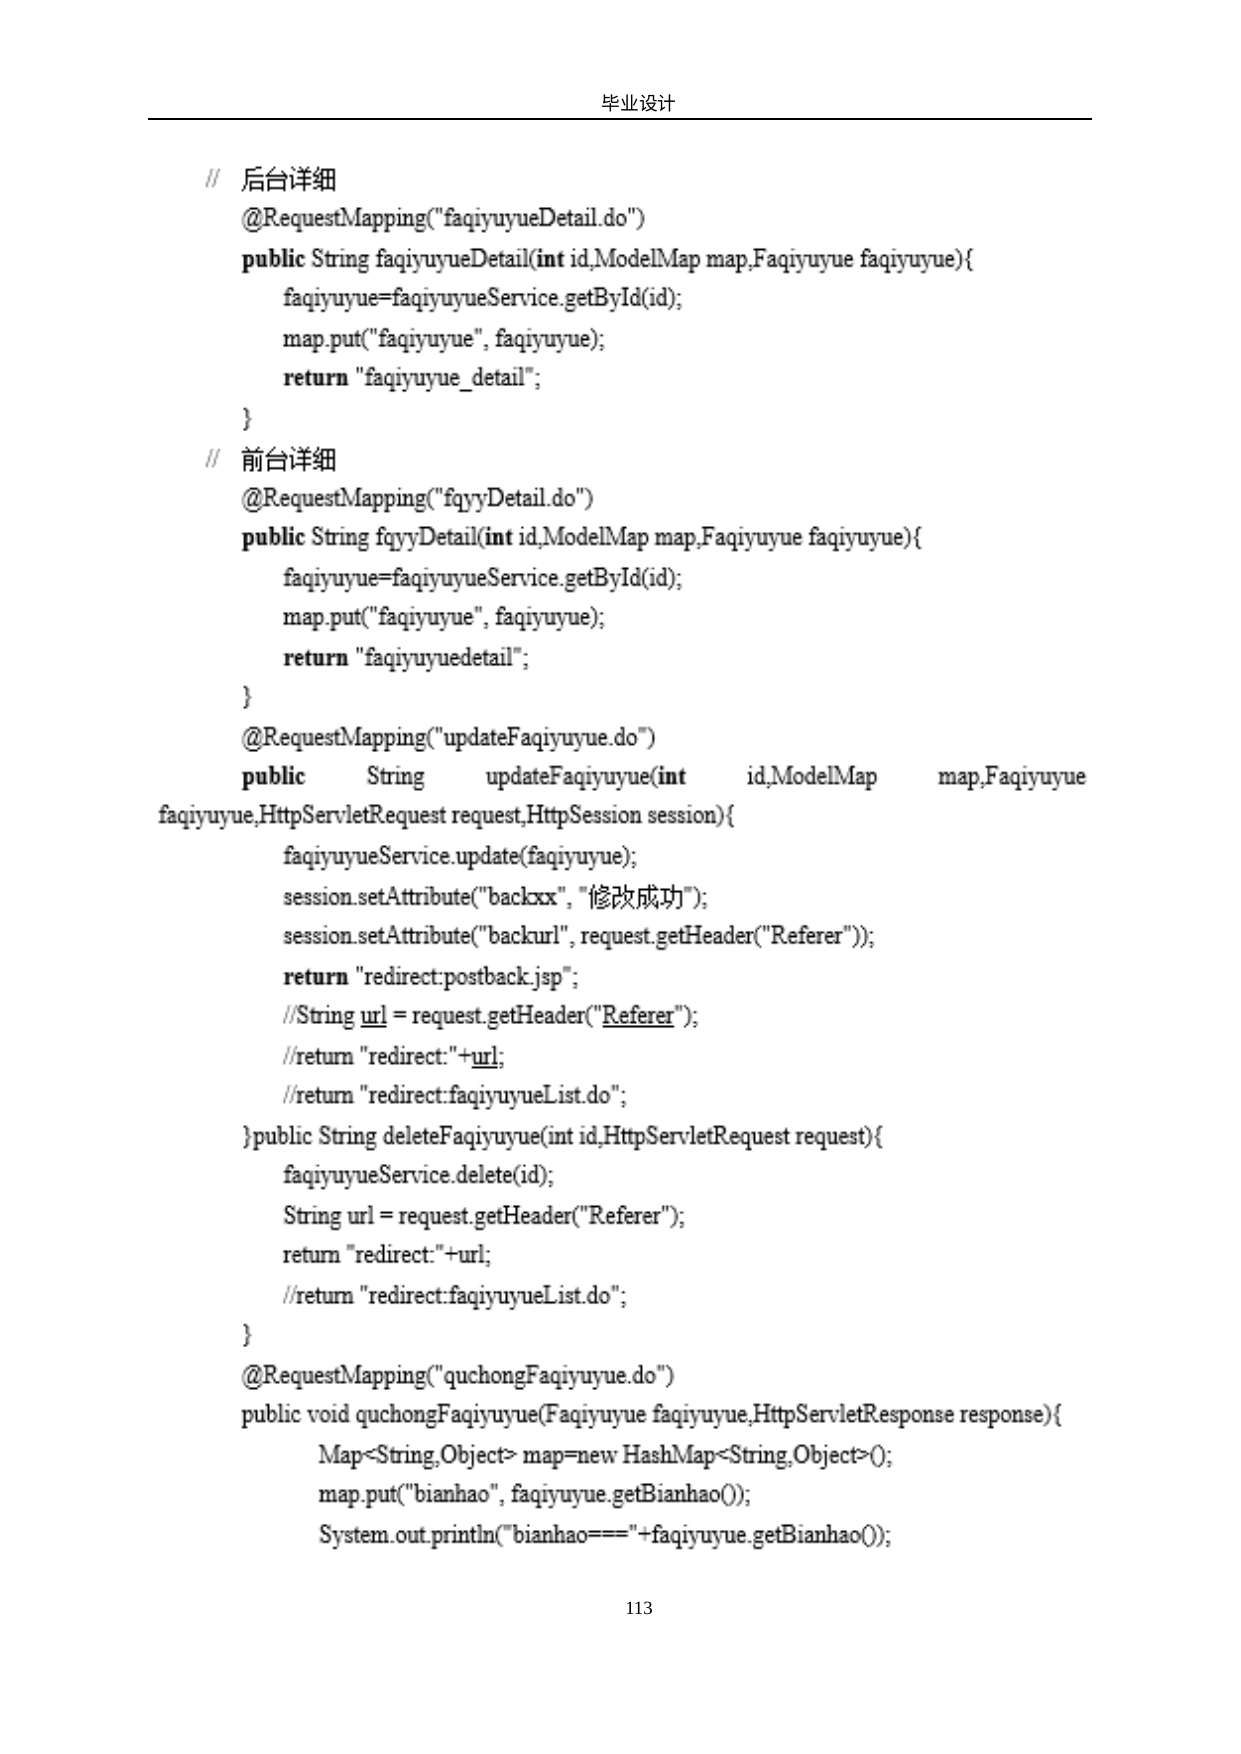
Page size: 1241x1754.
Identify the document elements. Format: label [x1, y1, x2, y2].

picture [147, 159, 1107, 1572]
